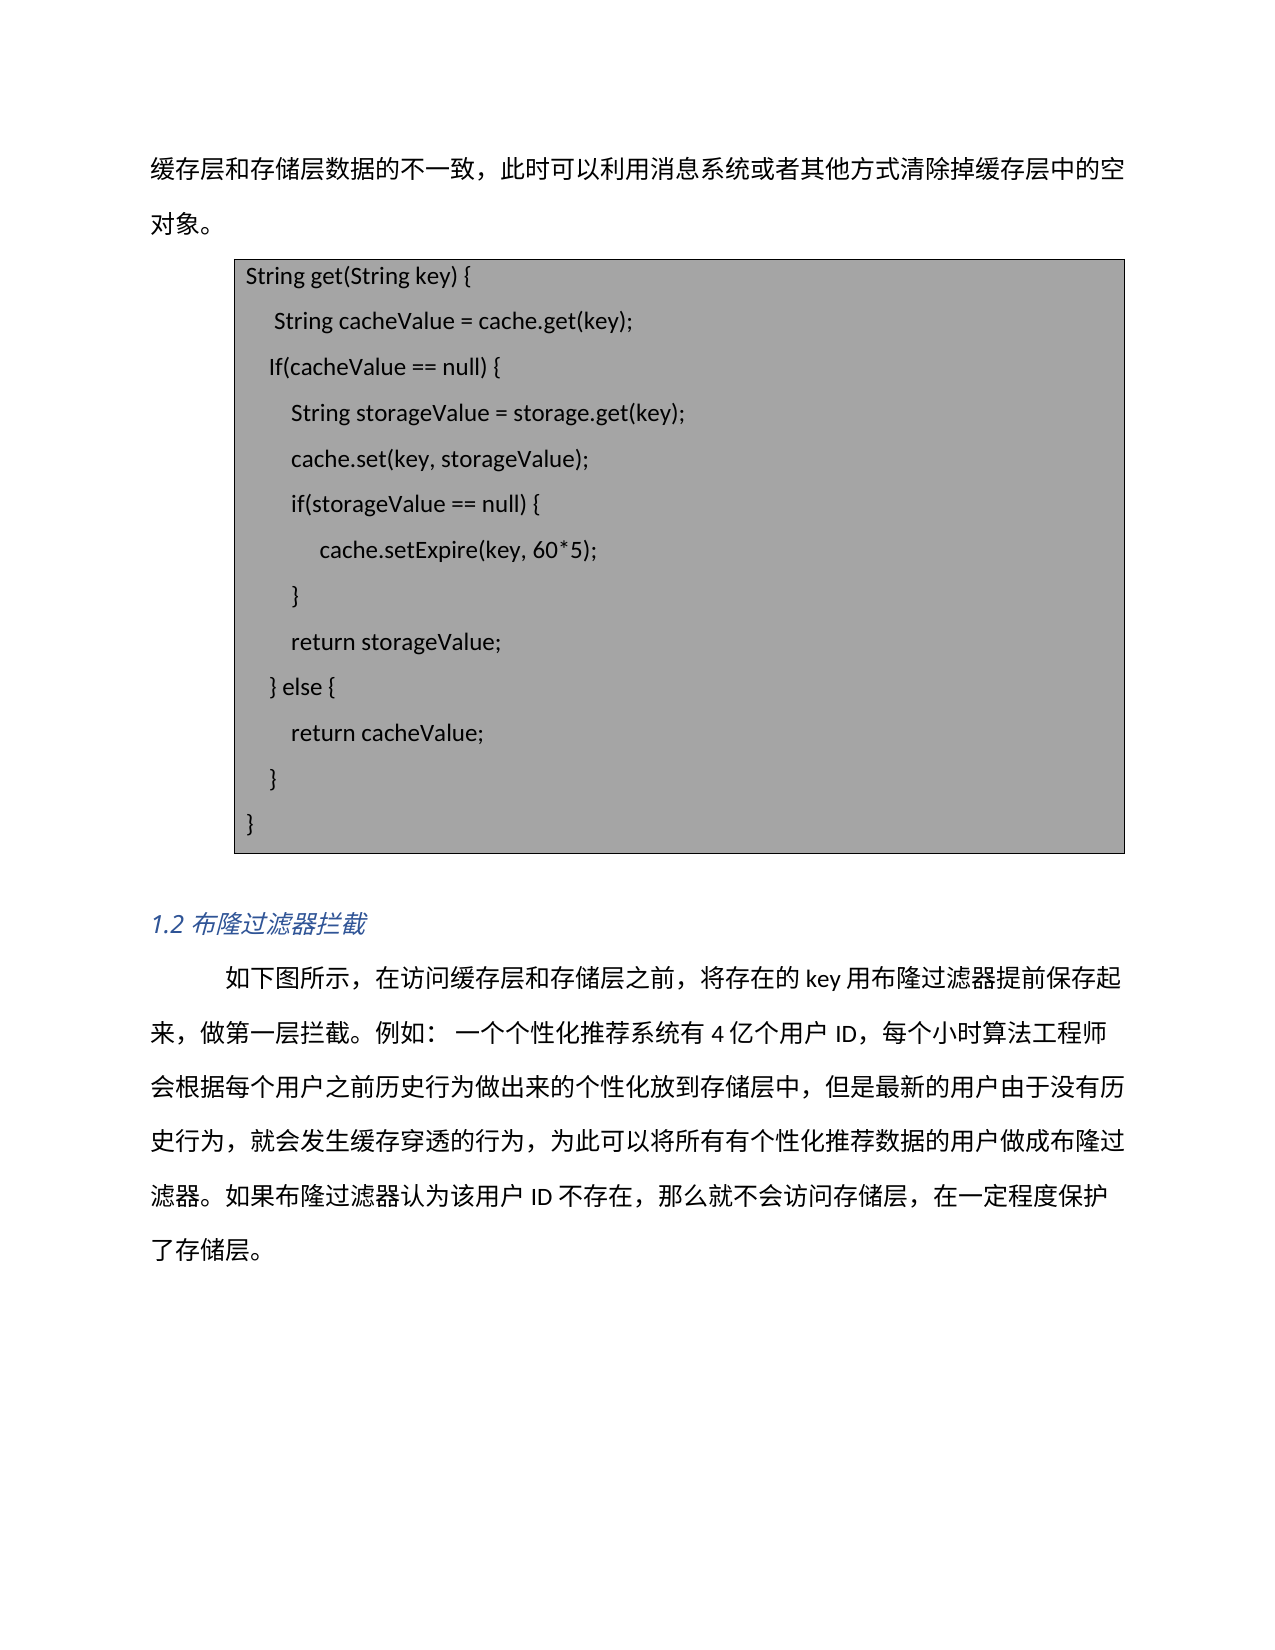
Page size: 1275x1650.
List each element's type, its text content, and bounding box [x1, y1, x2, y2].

table_header String get(String key) { String cacheValue = cache.get(key); If(cacheValue == null) { String storageValue = storage.get(key); cache.set(key, storageValue); if(storageValue == null) { cache.setExpire(key, 60*5); } return storageValue; } else { return cacheValue; } } [235, 260, 1124, 853]
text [150, 150, 1125, 241]
text 如下图所示，在访问缓存层和存储层之前，将存在的 key 用布隆过滤器提前保存起来，做第一层拦截。例如： 一个个性化推荐系统有 4 亿个用户 ID，每个小时算法工程师会根据每个用户之前历史行为做出来的个性化放到存储层中，但是最新的用户由于没有历史行为，就会发生缓存穿透的行为，为此可以将所有有个性化推荐数据的用户做成布隆过滤器。如果布隆过滤器认为该用户 ID 不存在，那么就不会访问存储层，在一定程度保护了存储层。 [150, 959, 1125, 1267]
subtitle 1.2 布隆过滤器拦截 [150, 904, 1125, 941]
